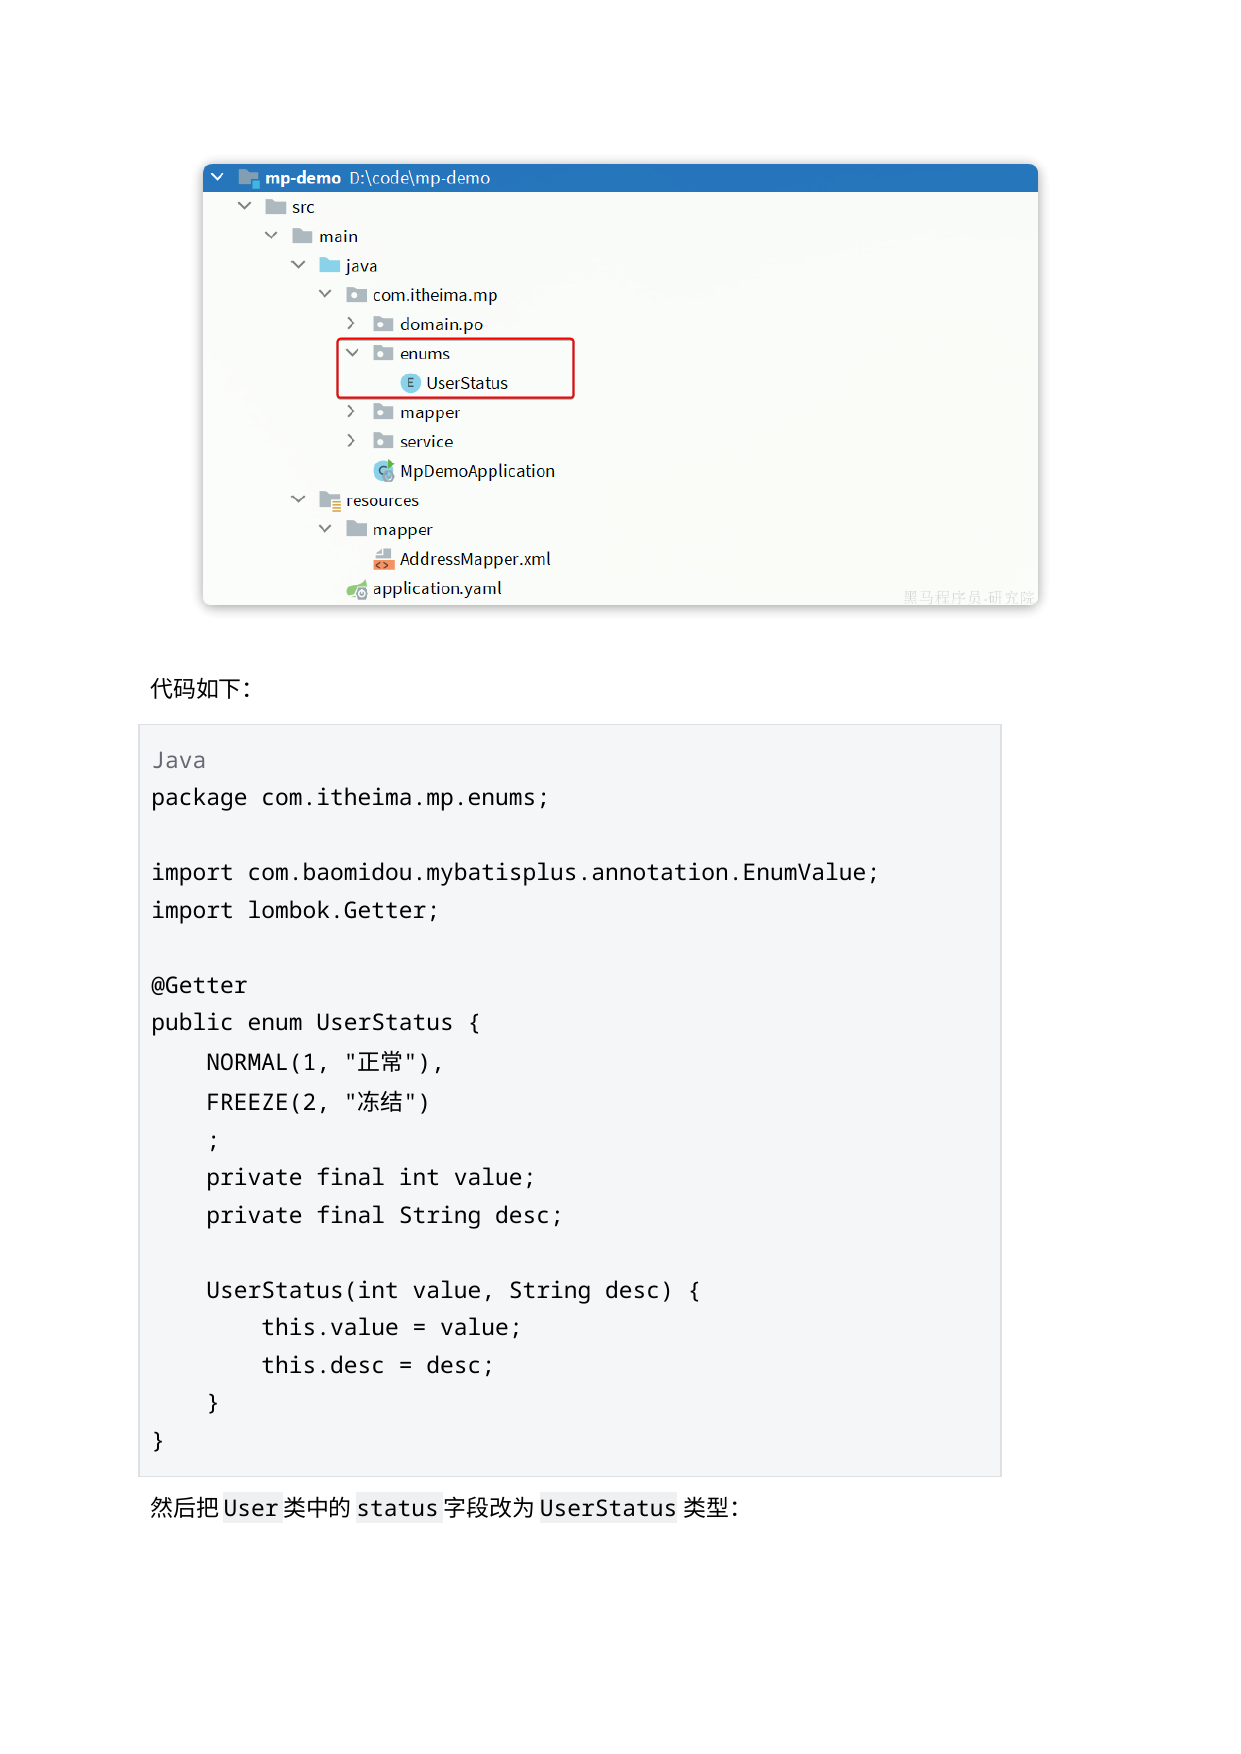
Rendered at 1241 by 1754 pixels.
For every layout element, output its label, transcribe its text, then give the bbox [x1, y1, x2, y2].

text 然后把User类中的status字段改为UserStatus 类型： [150, 1490, 1090, 1523]
text 代码如下： [150, 638, 1090, 704]
table_header Java package com.itheima.mp.enums; import com.baomidou.mybatisplus.annotation.EnumValue; import lombok.Getter; @Getter public enum UserStatus { NORMAL(1, "正常"), FREEZE(2, "冻结") ; private final int value; private final String desc; UserStatus(int value, String desc) { this.value = value; this.desc = desc; } } [140, 725, 1000, 1476]
picture [188, 150, 1052, 621]
